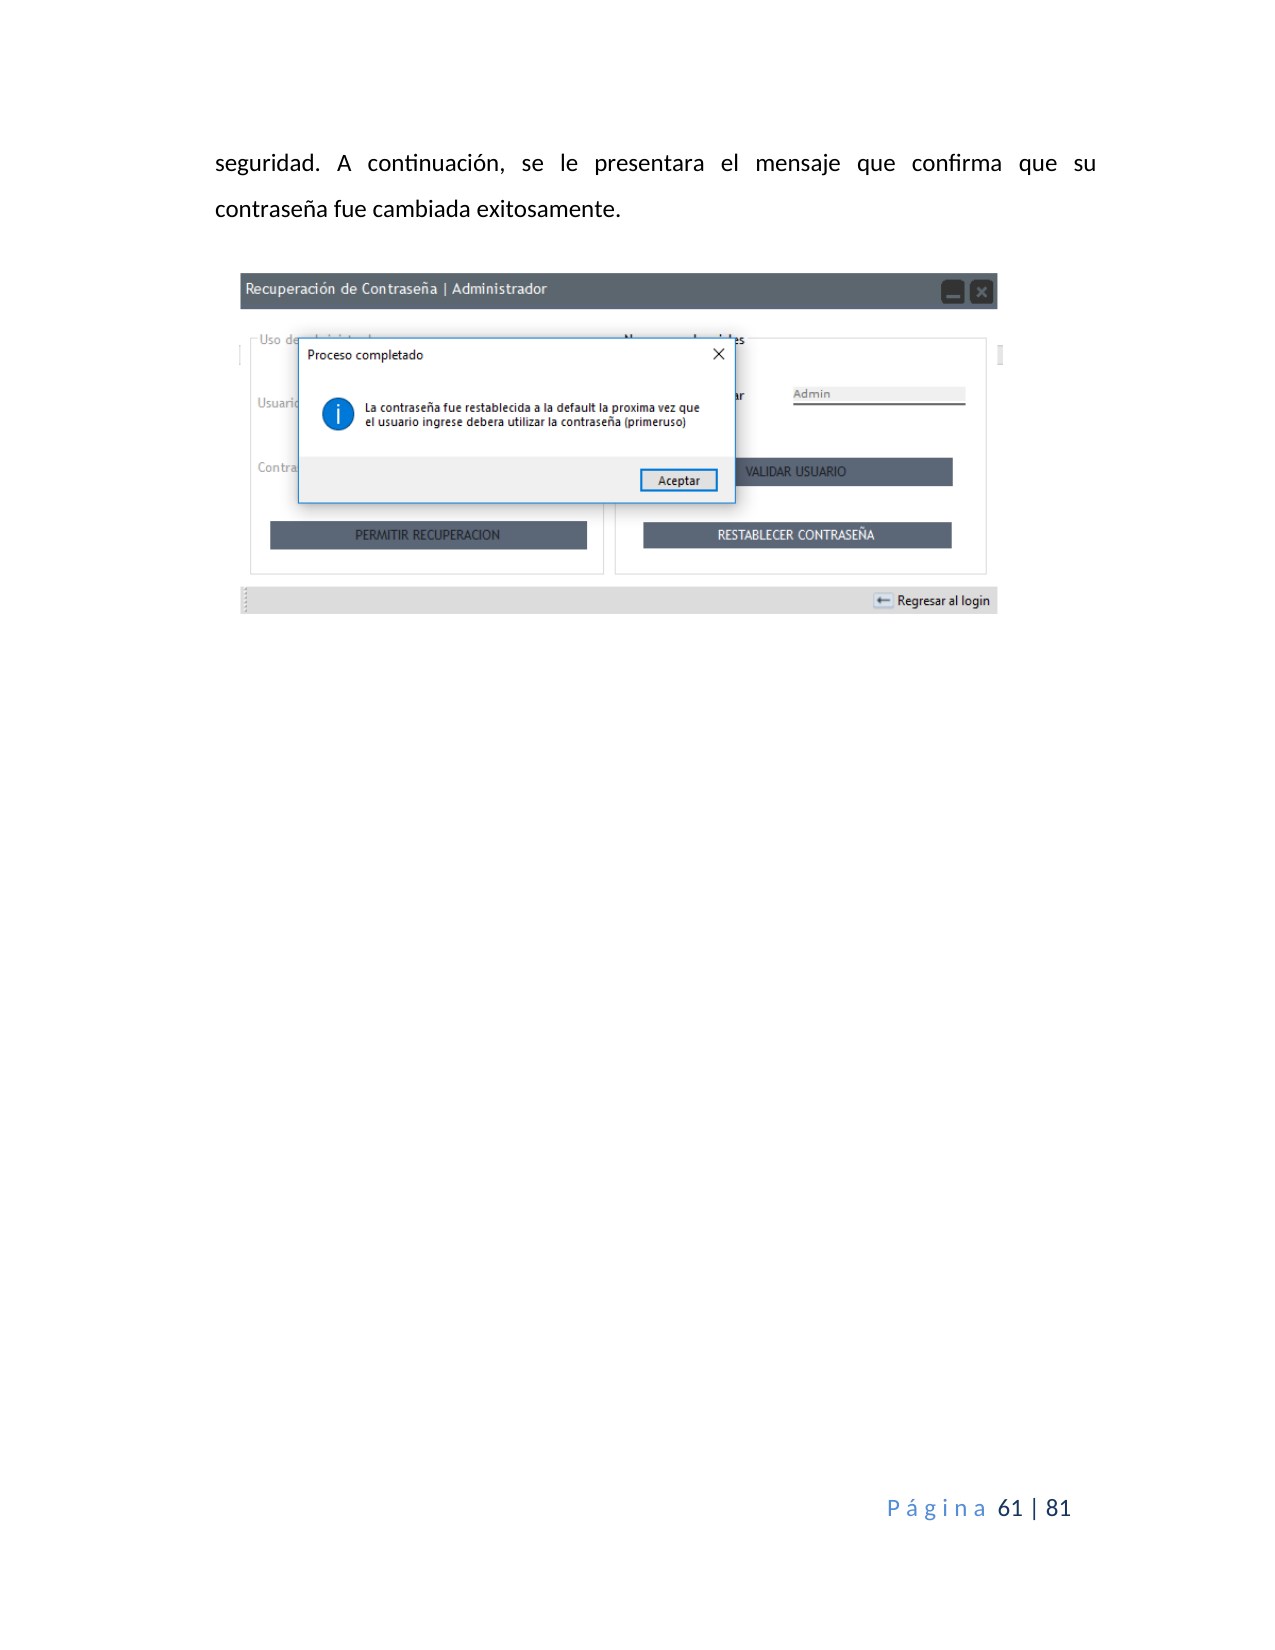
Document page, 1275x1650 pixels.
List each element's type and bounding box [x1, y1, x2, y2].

text [215, 148, 1098, 224]
picture [239, 271, 1003, 614]
